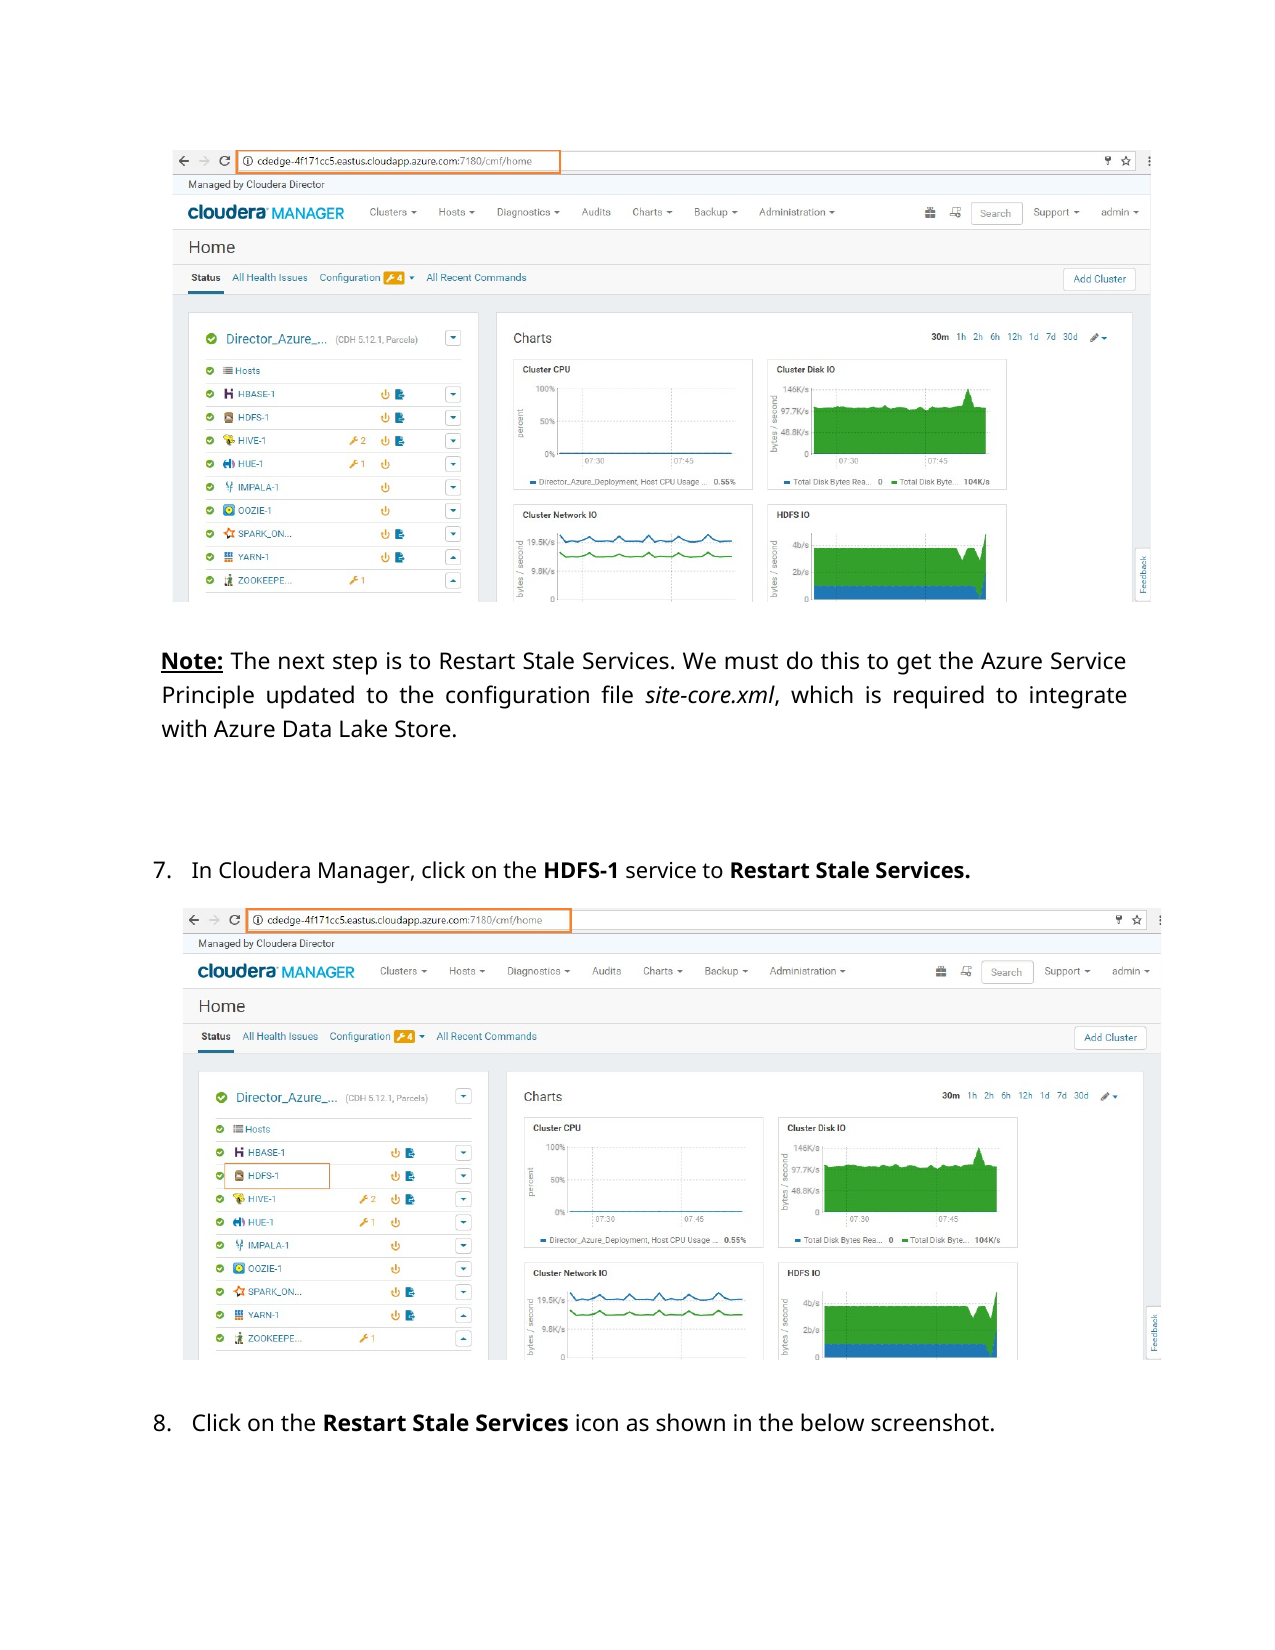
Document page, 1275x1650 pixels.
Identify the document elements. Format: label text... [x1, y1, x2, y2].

picture [182, 908, 1162, 1360]
text Note: The next step is to Restart Stale Services. We must do this to get the Azure Service Principle updated to the configuration file site-core.xml, which is required to integrate with Azure Data Lake Store. [160, 644, 1128, 744]
list Click on the Restart Stale Services icon as shown in the below screenshot. [153, 1407, 1128, 1438]
picture [172, 150, 1151, 602]
list In Cloudera Manager, click on the HDFS-1 service to Restart Stale Services. [153, 854, 1128, 885]
